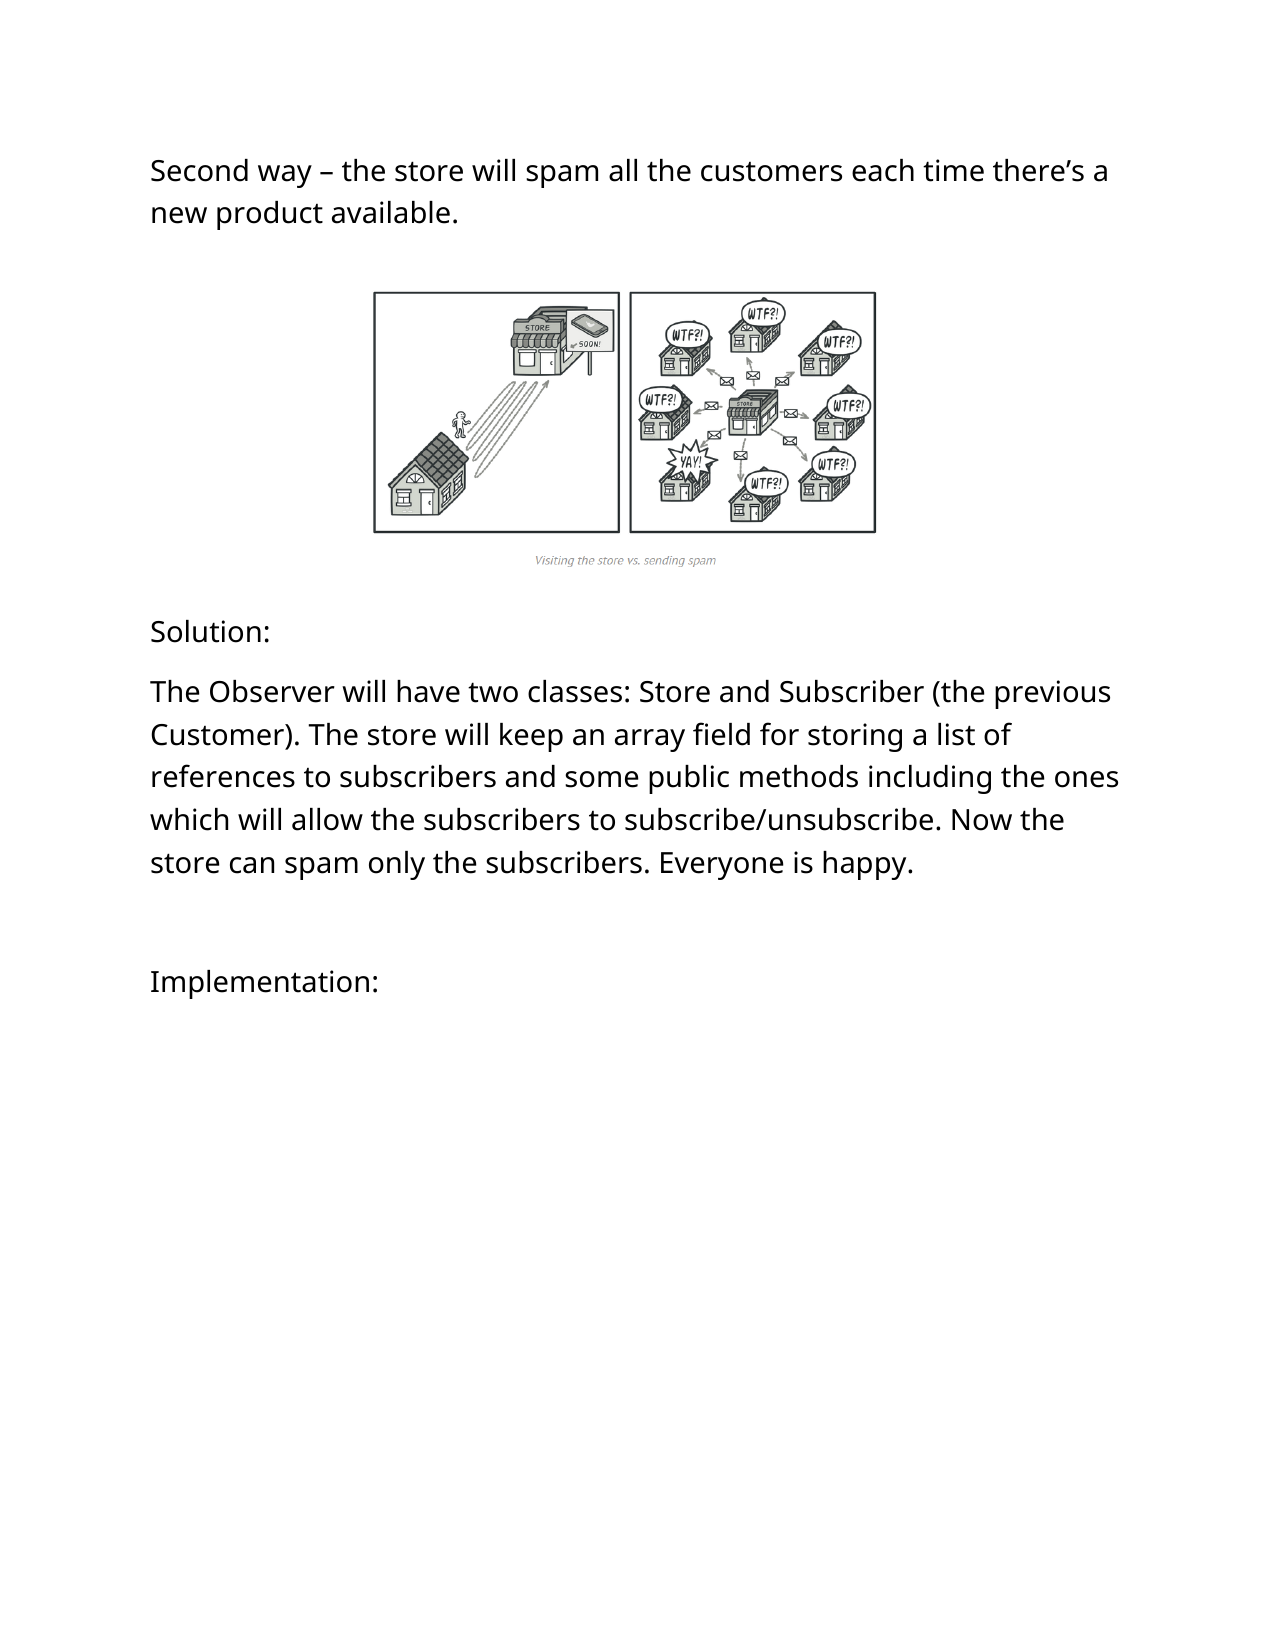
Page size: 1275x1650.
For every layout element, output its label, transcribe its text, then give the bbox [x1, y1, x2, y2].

text Solution: [150, 611, 1125, 651]
text Second way – the store will spam all the customers each time there’s a new product available. [150, 150, 1125, 232]
picture [337, 252, 938, 593]
text Implementation: [150, 961, 1125, 1001]
text The Observer will have two classes: Store and Subscriber (the previous Customer). The store will keep an array field for storing a list of references to subscribers and some public methods including the ones which will allow the subscribers to subscribe/unsubscribe. Now the store can spam only the subscribers. Everyone is happy. [150, 671, 1125, 882]
